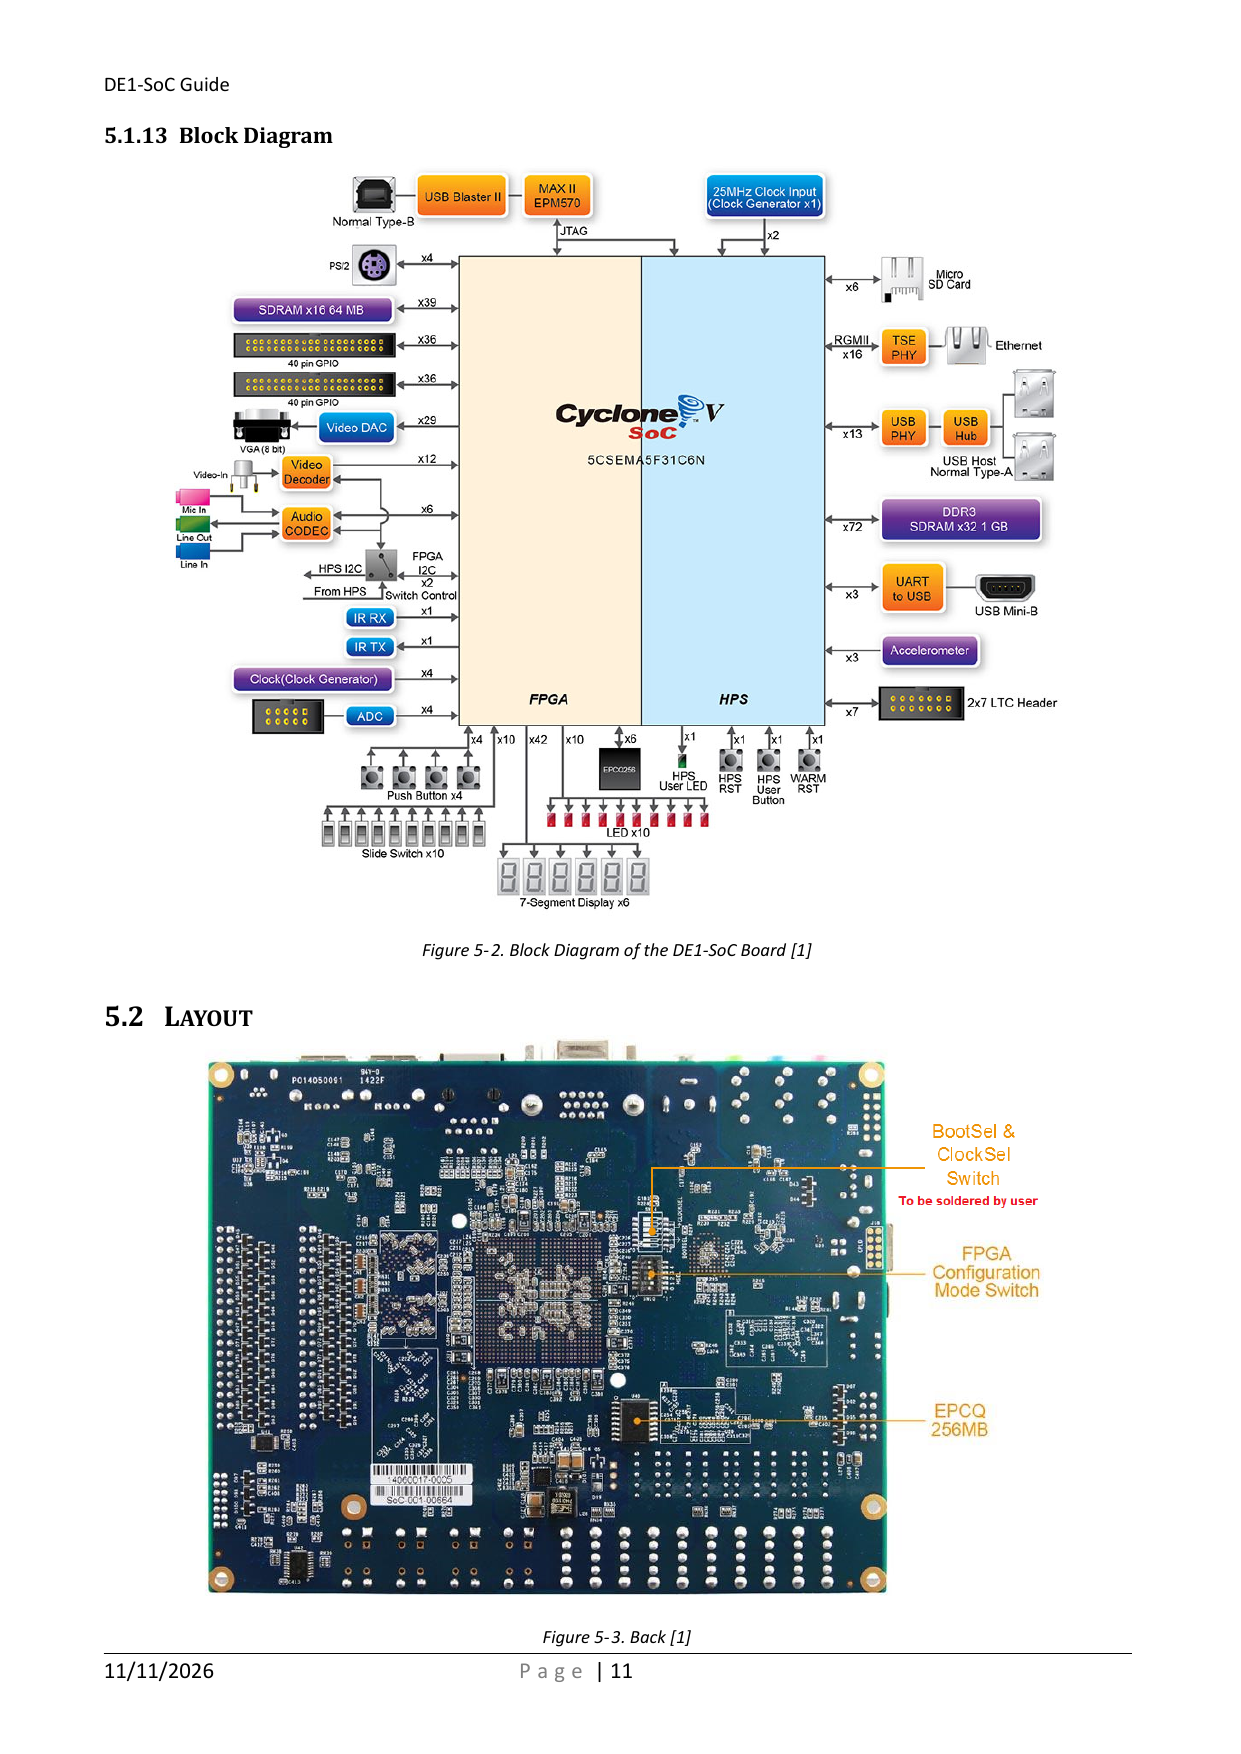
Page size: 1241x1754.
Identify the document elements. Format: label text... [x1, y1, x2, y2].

text Figure 5-3. Back [103, 1626, 1132, 1648]
subtitle Layout [103, 999, 1132, 1033]
text Figure 5-2. Block Diagram of the DE1-SoC Board [103, 938, 1132, 961]
subtitle Block Diagram [103, 122, 1132, 148]
picture [166, 150, 1069, 920]
picture [191, 1035, 1044, 1607]
